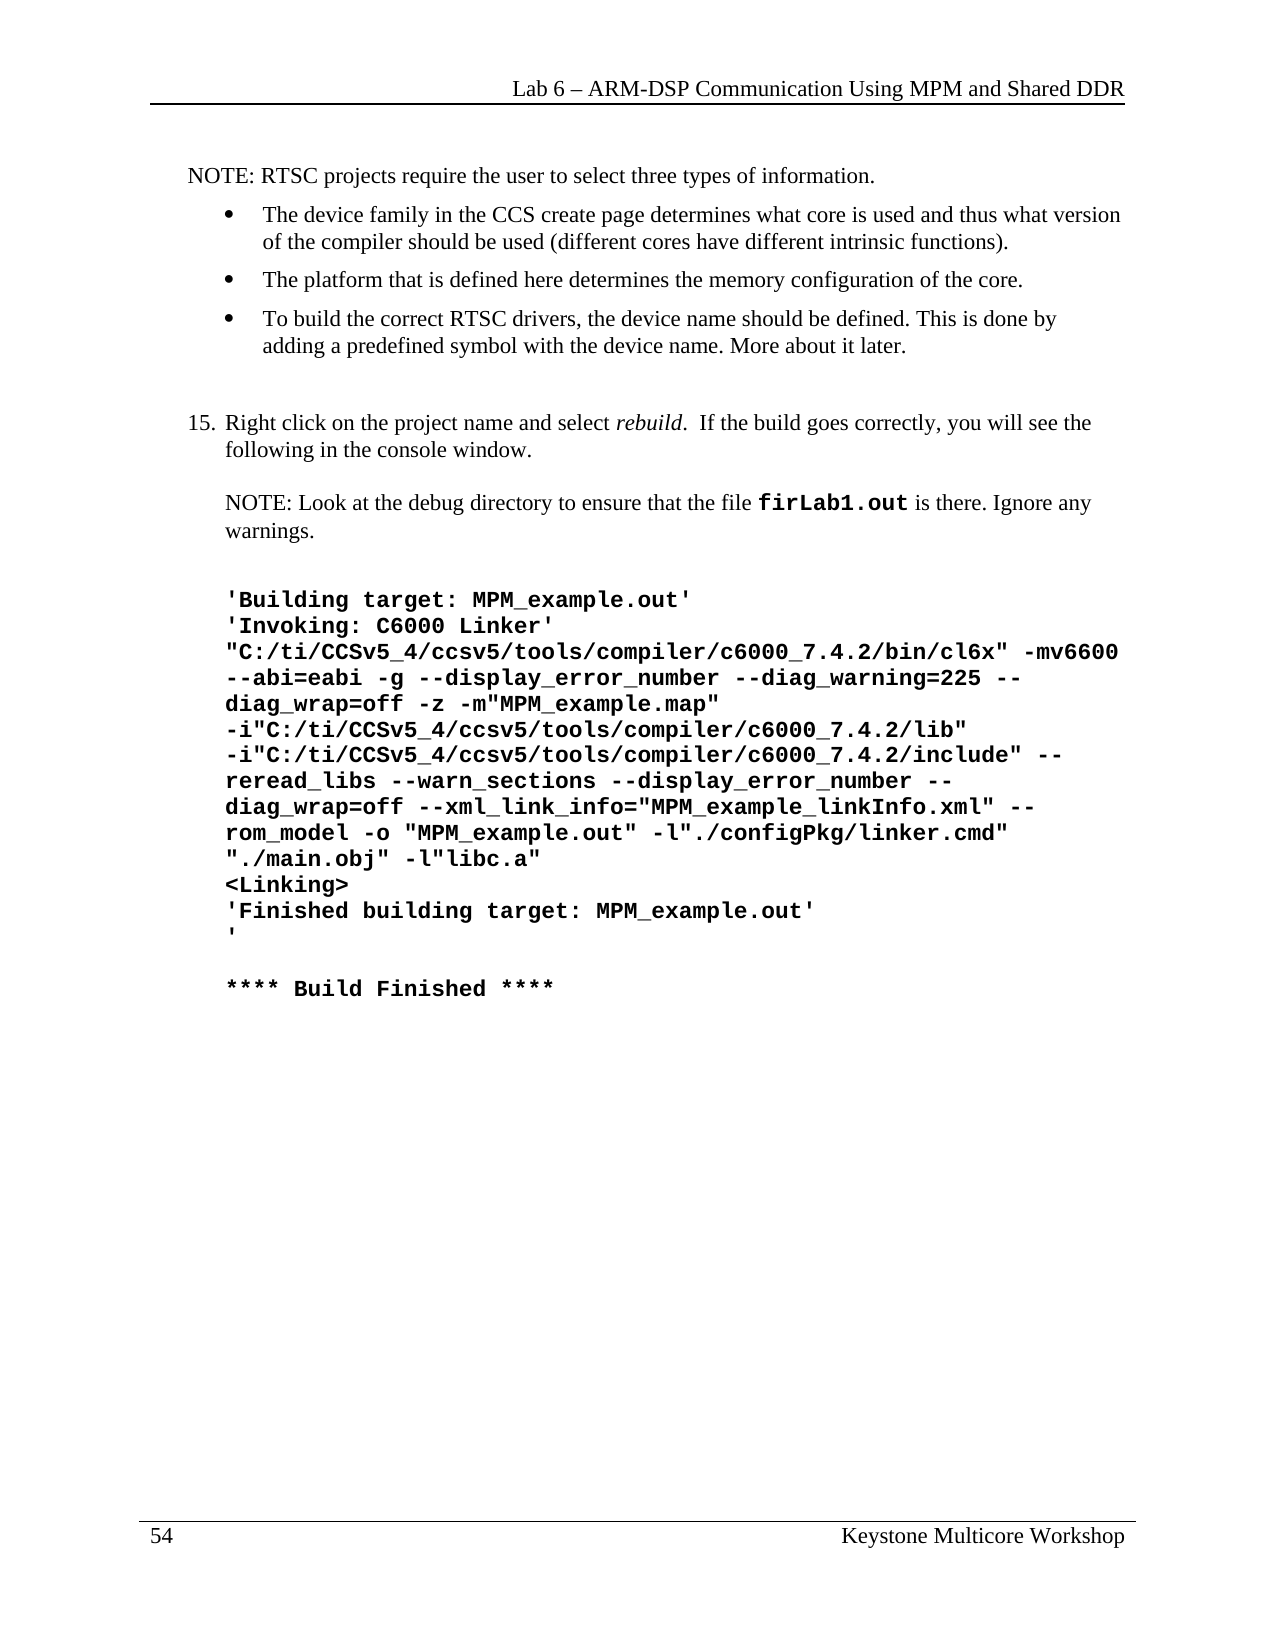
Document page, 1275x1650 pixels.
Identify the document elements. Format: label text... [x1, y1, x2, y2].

text <Linking> [225, 873, 1125, 899]
text 'Building target: MPM_example.out' [225, 588, 1125, 614]
list The platform that is defined here determines the memory configuration of the core. [225, 267, 1125, 293]
text 'Finished building target: MPM_example.out' [225, 899, 1125, 925]
list The device family in the CCS create page determines what core is used and thus what version of the compiler should be used (different cores have different intrinsic functions). [225, 201, 1125, 254]
text **** Build Finished **** [225, 977, 1125, 1003]
list Right click on the project name and select rebuild. If the build goes correctly, you will see the following in the console window. NOTE: Look at the debug directory to ensure that the file firLab1.out is there. Ignore any warnings. [187, 409, 1125, 543]
text "C:/ti/CCSv5_4/ccsv5/tools/compiler/c6000_7.4.2/bin/cl6x" -mv6600 --abi=eabi -g --display_error_number --diag_warning=225 --diag_wrap=off -z -m"MPM_example.map" -i"C:/ti/CCSv5_4/ccsv5/tools/compiler/c6000_7.4.2/lib" -i"C:/ti/CCSv5_4/ccsv5/tools/compiler/c6000_7.4.2/include" --reread_libs --warn_sections --display_error_number --diag_wrap=off --xml_link_info="MPM_example_linkInfo.xml" --rom_model -o "MPM_example.out" -l"./configPkg/linker.cmd" "./main.obj" -l"libc.a" [225, 640, 1125, 873]
list To build the correct RTSC drivers, the device name should be defined. This is done by adding a predefined symbol with the device name. More about it later. [225, 305, 1125, 358]
text ' [225, 925, 1125, 951]
text NOTE: RTSC projects require the user to select three types of information. [187, 162, 1125, 189]
text 'Invoking: C6000 Linker' [225, 614, 1125, 640]
